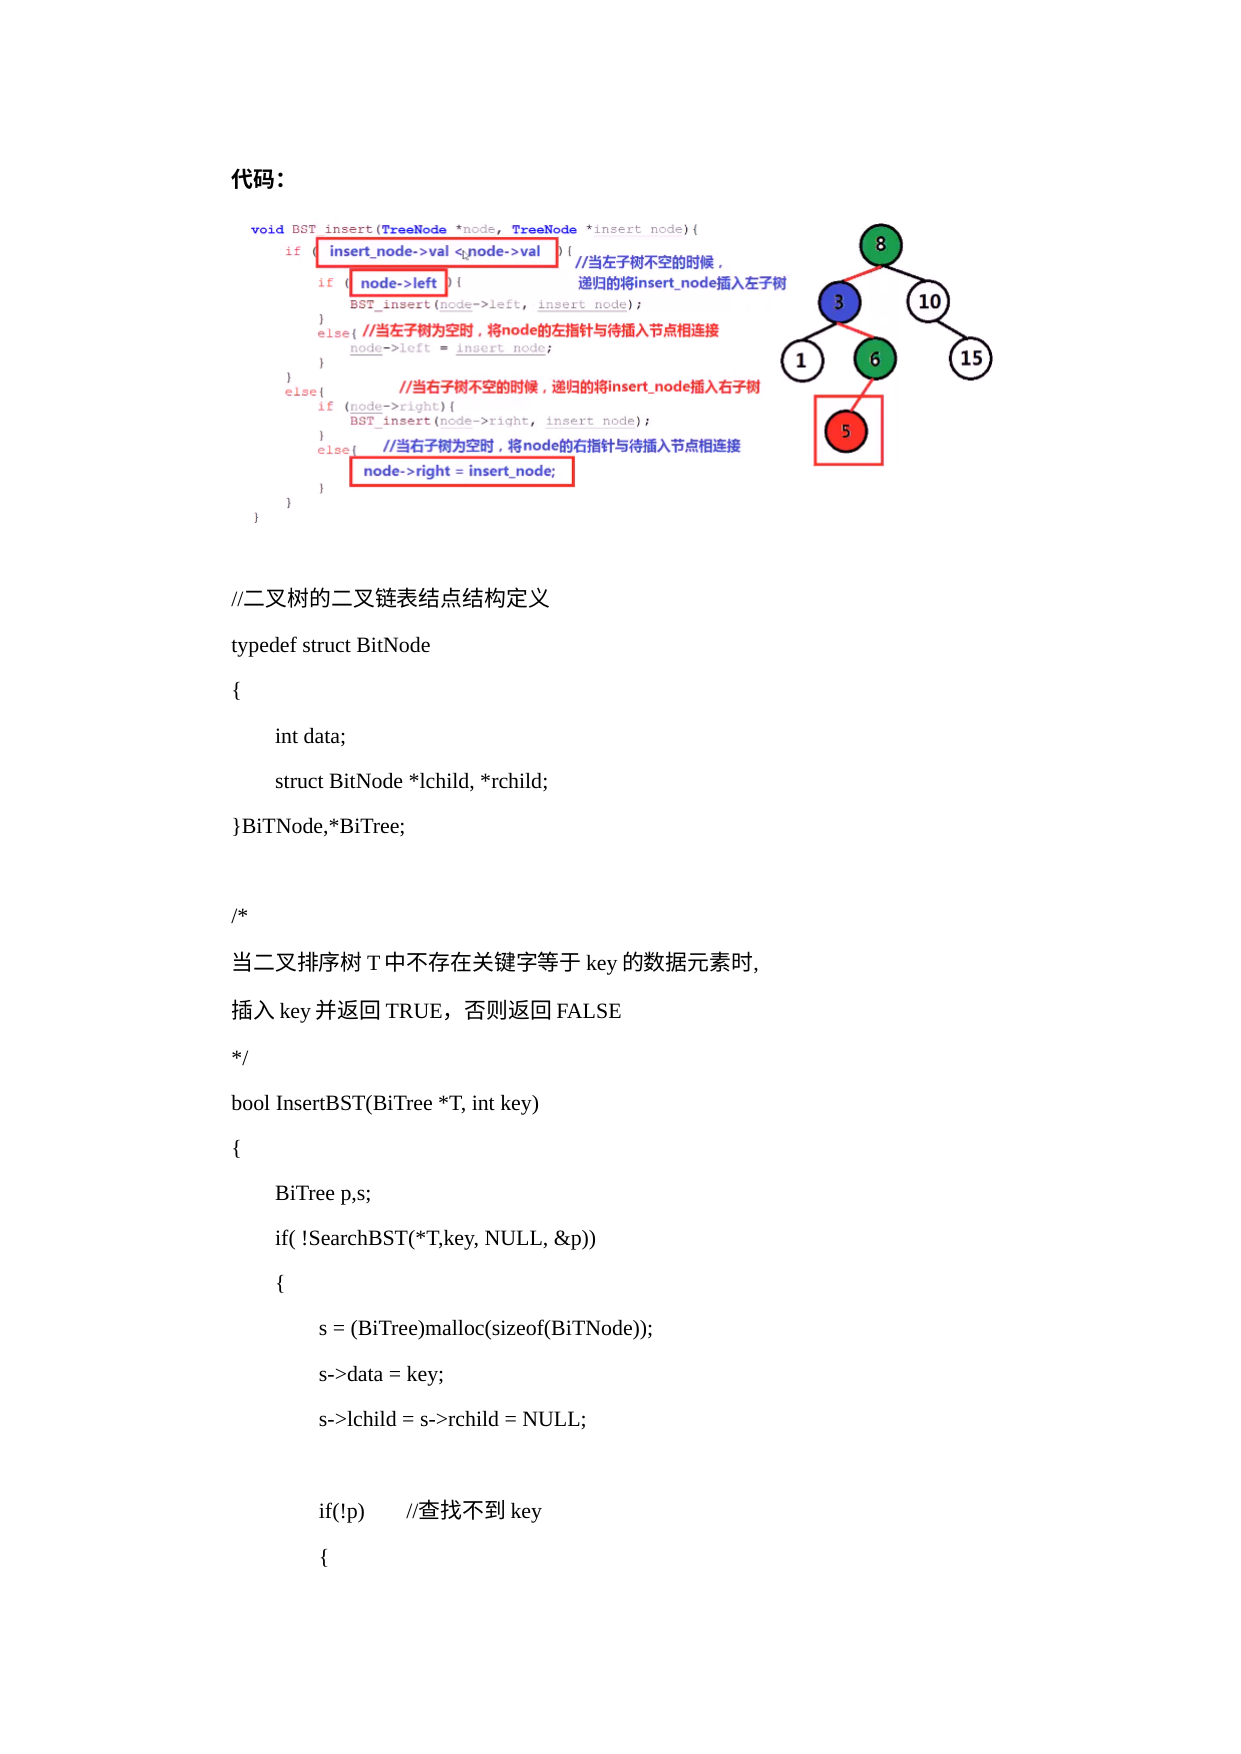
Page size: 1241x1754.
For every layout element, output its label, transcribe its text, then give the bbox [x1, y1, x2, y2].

text /* [231, 899, 1053, 932]
text 插入key并返回TRUE，否则返回FALSE [231, 993, 1053, 1025]
text */ [231, 1041, 1053, 1074]
text s->lchild = s->rchild = NULL; [231, 1402, 1053, 1434]
text if(!p) //查找不到key [231, 1492, 1053, 1525]
text if( !SearchBST(*T,key, NULL, &p)) [231, 1222, 1053, 1254]
text s = (BiTree)malloc(sizeof(BiTNode)); [231, 1312, 1053, 1344]
text { [231, 674, 1053, 706]
text s->data = key; [231, 1357, 1053, 1389]
text }BiTNode,*BiTree; [231, 809, 1053, 842]
text typedef struct BitNode [231, 629, 1053, 661]
text struct BitNode *lchild, *rchild; [231, 764, 1053, 797]
picture [239, 210, 1001, 537]
text BiTree p,s; [231, 1176, 1053, 1209]
text bool InsertBST(BiTree *T, int key) [231, 1086, 1053, 1119]
text //二叉树的二叉链表结点结构定义 [231, 580, 1053, 613]
text 代码： [187, 162, 1053, 194]
text { [231, 1541, 1053, 1573]
text { [231, 1131, 1053, 1164]
text { [231, 1267, 1053, 1299]
text int data; [231, 719, 1053, 751]
text 当二叉排序树T中不存在关键字等于key的数据元素时, [231, 944, 1053, 977]
